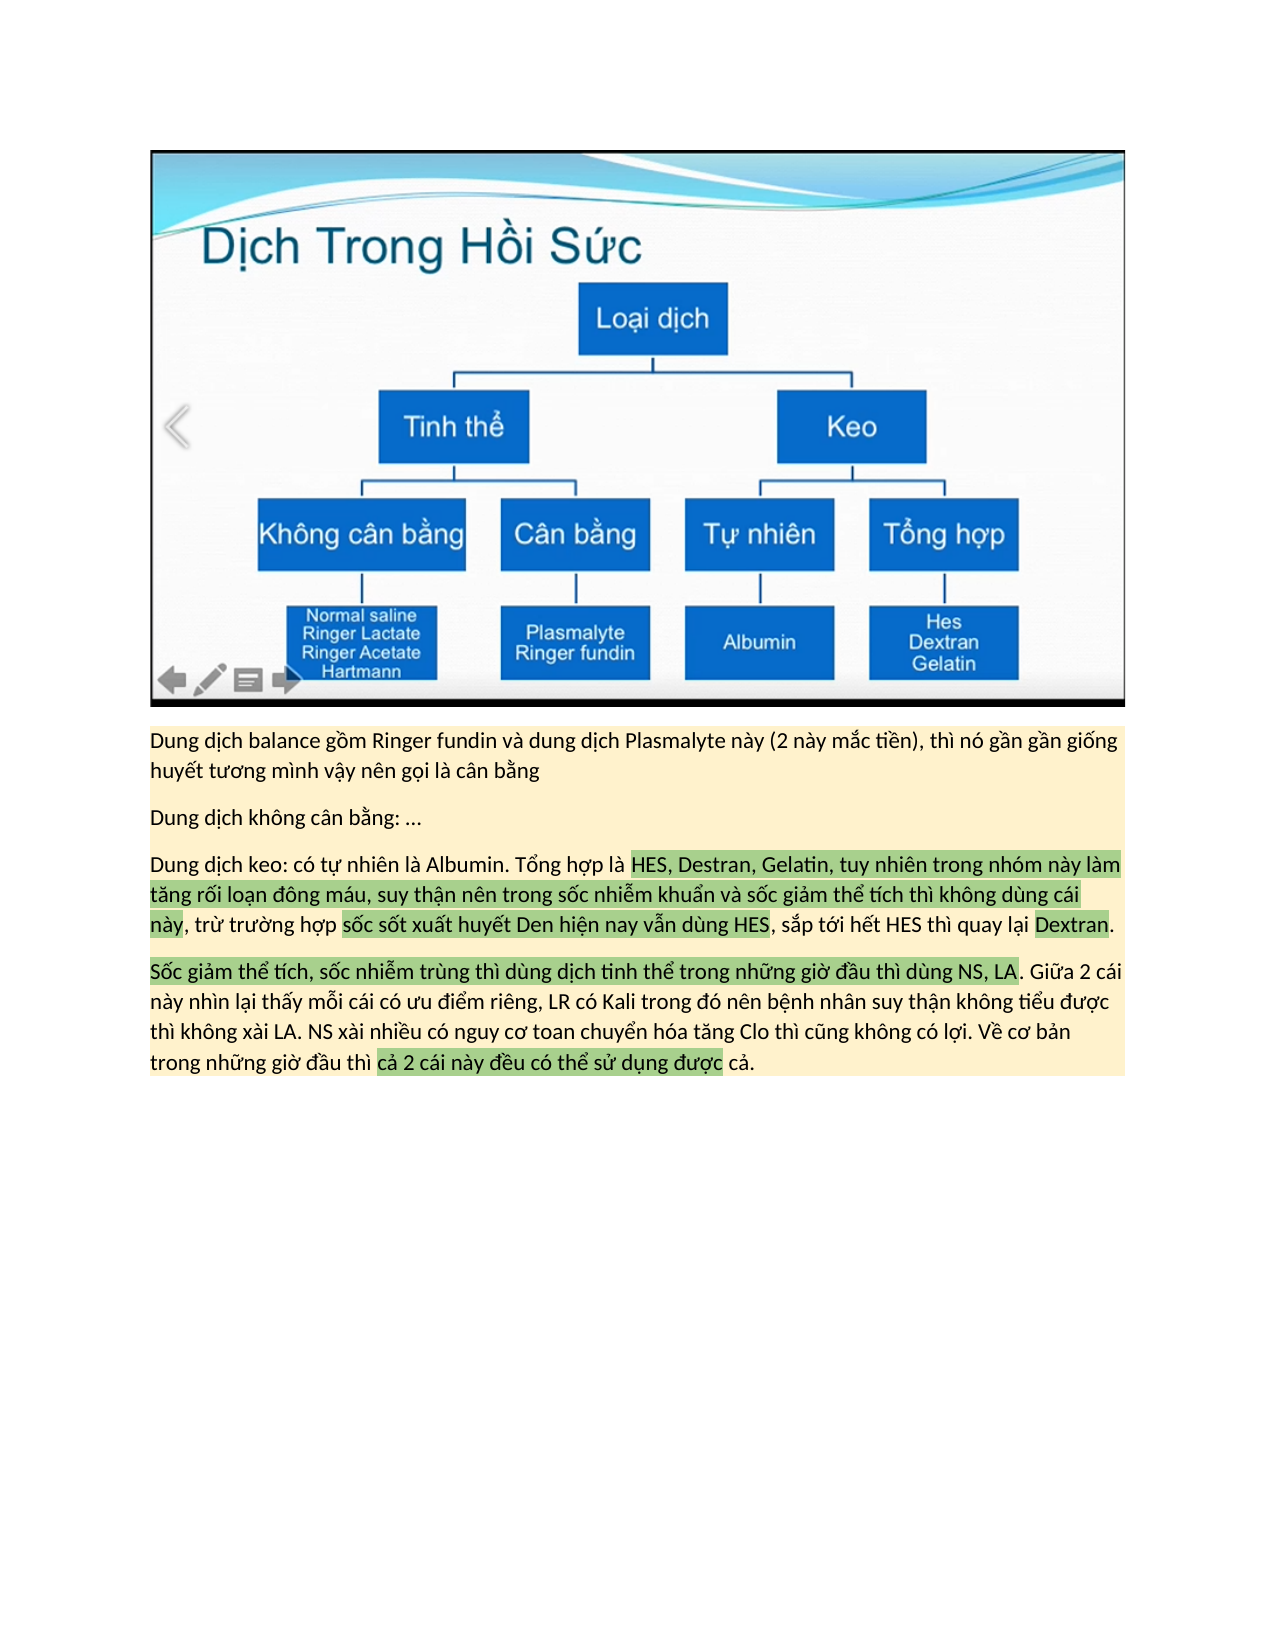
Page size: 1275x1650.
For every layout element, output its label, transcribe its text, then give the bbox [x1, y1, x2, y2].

text Dung dịch keo: có tự nhiên là Albumin. Tổng hợp là HES, Destran, Gelatin, tuy nhiên trong nhóm này làm tăng rối loạn đông máu, suy thận nên trong sốc nhiễm khuẩn và sốc giảm thể tích thì không dùng cái này, trừ trường hợp sốc sốt xuất huyết Den hiện nay vẫn dùng HES, sắp tới hết HES thì quay lại Dextran. [150, 850, 1125, 938]
text Dung dịch balance gồm Ringer fundin và dung dịch Plasmalyte này (2 này mắc tiền), thì nó gần gần giống huyết tương mình vậy nên gọi là cân bằng [150, 726, 1125, 784]
text Sốc giảm thể tích, sốc nhiễm trùng thì dùng dịch tinh thể trong những giờ đầu thì dùng NS, LA. Giữa 2 cái này nhìn lại thấy mỗi cái có ưu điểm riêng, LR có Kali trong đó nên bệnh nhân suy thận không tiểu được thì không xài LA. NS xài nhiều có nguy cơ toan chuyển hóa tăng Clo thì cũng không có lợi. Về cơ bản trong những giờ đầu thì cả 2 cái này đều có thể sử dụng được cả. [150, 957, 1125, 1076]
text Dung dịch không cân bằng: … [150, 803, 1125, 831]
picture [150, 150, 1125, 707]
